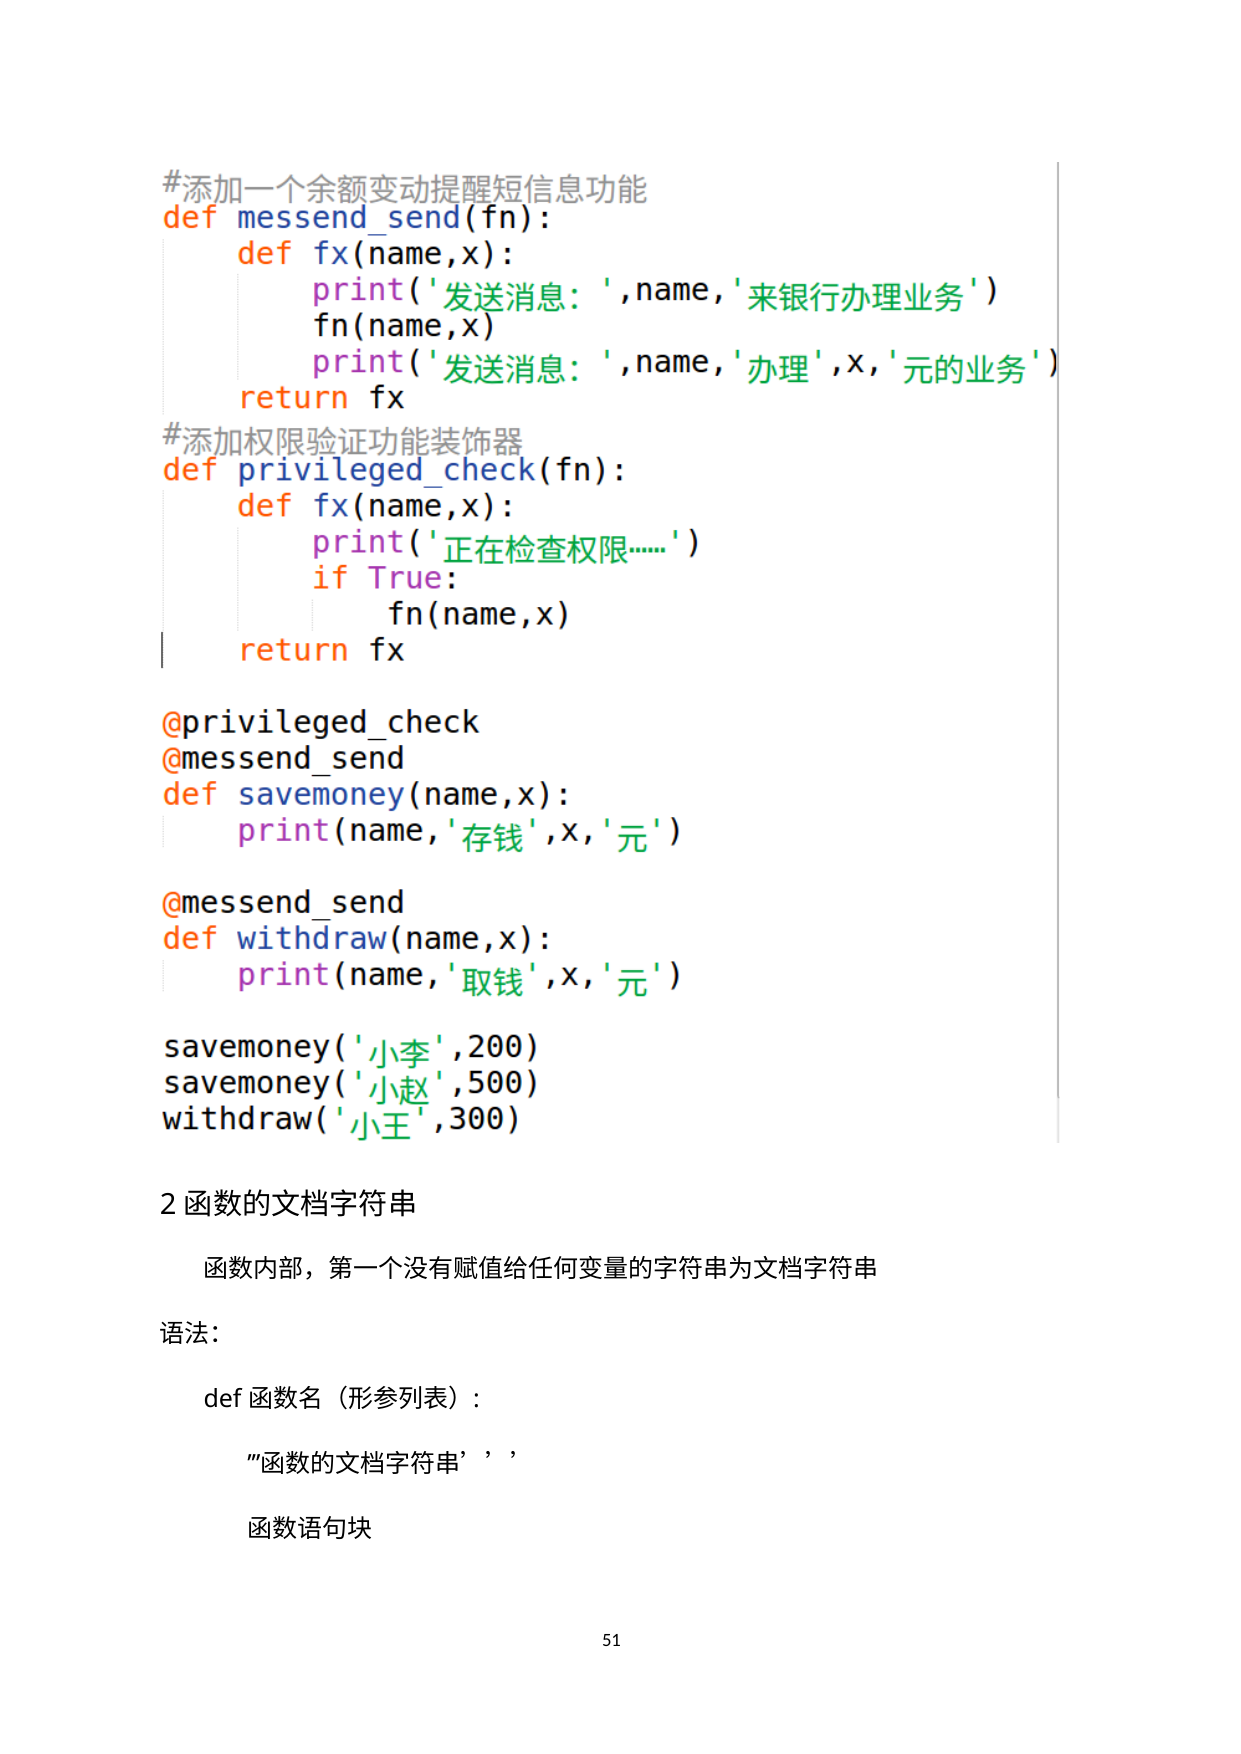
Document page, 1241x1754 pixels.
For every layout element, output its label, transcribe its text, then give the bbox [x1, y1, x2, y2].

text 语法： [159, 1299, 1063, 1364]
text def 函数名（形参列表）: [203, 1364, 1063, 1429]
text 2 函数的文档字符串 [159, 1169, 1063, 1234]
text ’’’函数的文档字符串’’’ [203, 1429, 1063, 1494]
picture [159, 162, 1060, 1143]
text 函数语句块 [203, 1494, 1063, 1559]
text 函数内部，第一个没有赋值给任何变量的字符串为文档字符串 [159, 1234, 1063, 1299]
